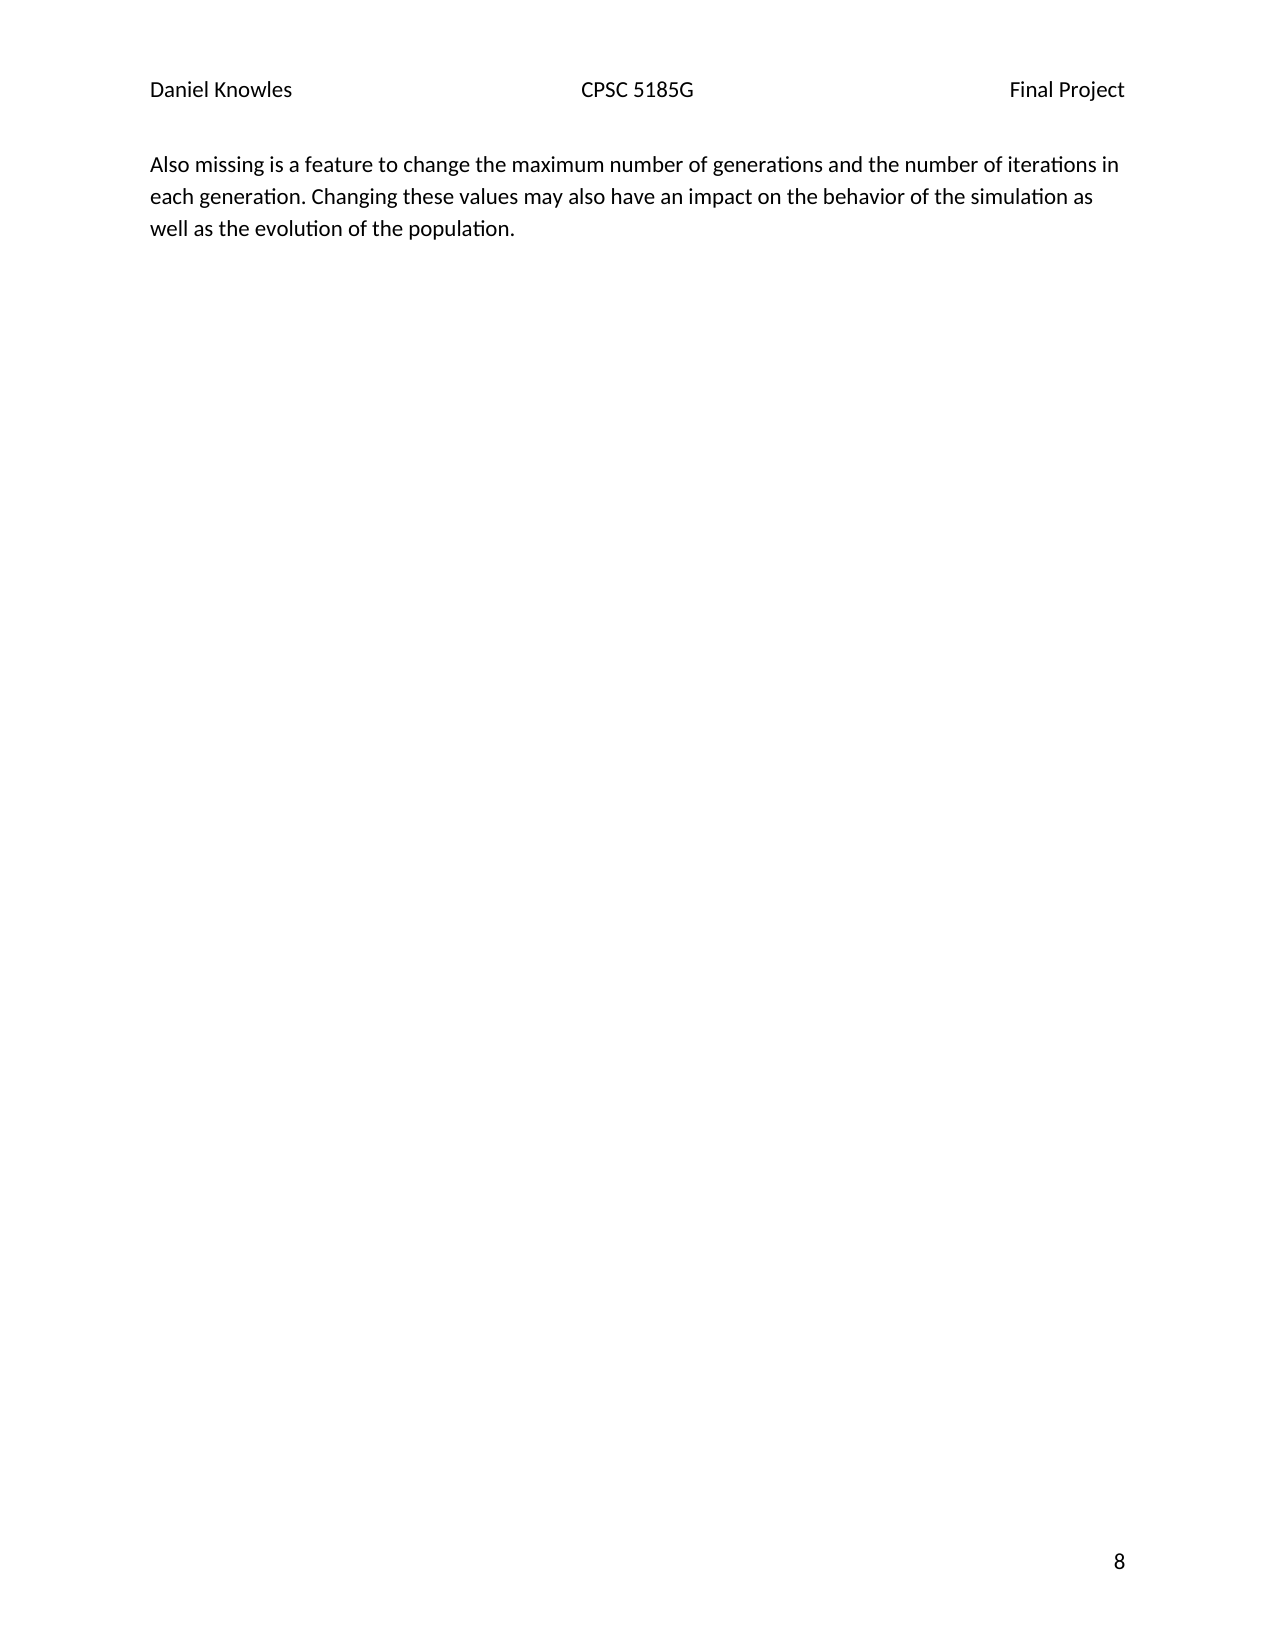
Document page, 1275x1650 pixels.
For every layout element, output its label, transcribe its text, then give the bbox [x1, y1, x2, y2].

text Also missing is a feature to change the maximum number of generations and the number of iterations in each generation. Changing these values may also have an impact on the behavior of the simulation as well as the evolution of the population. [150, 150, 1125, 242]
